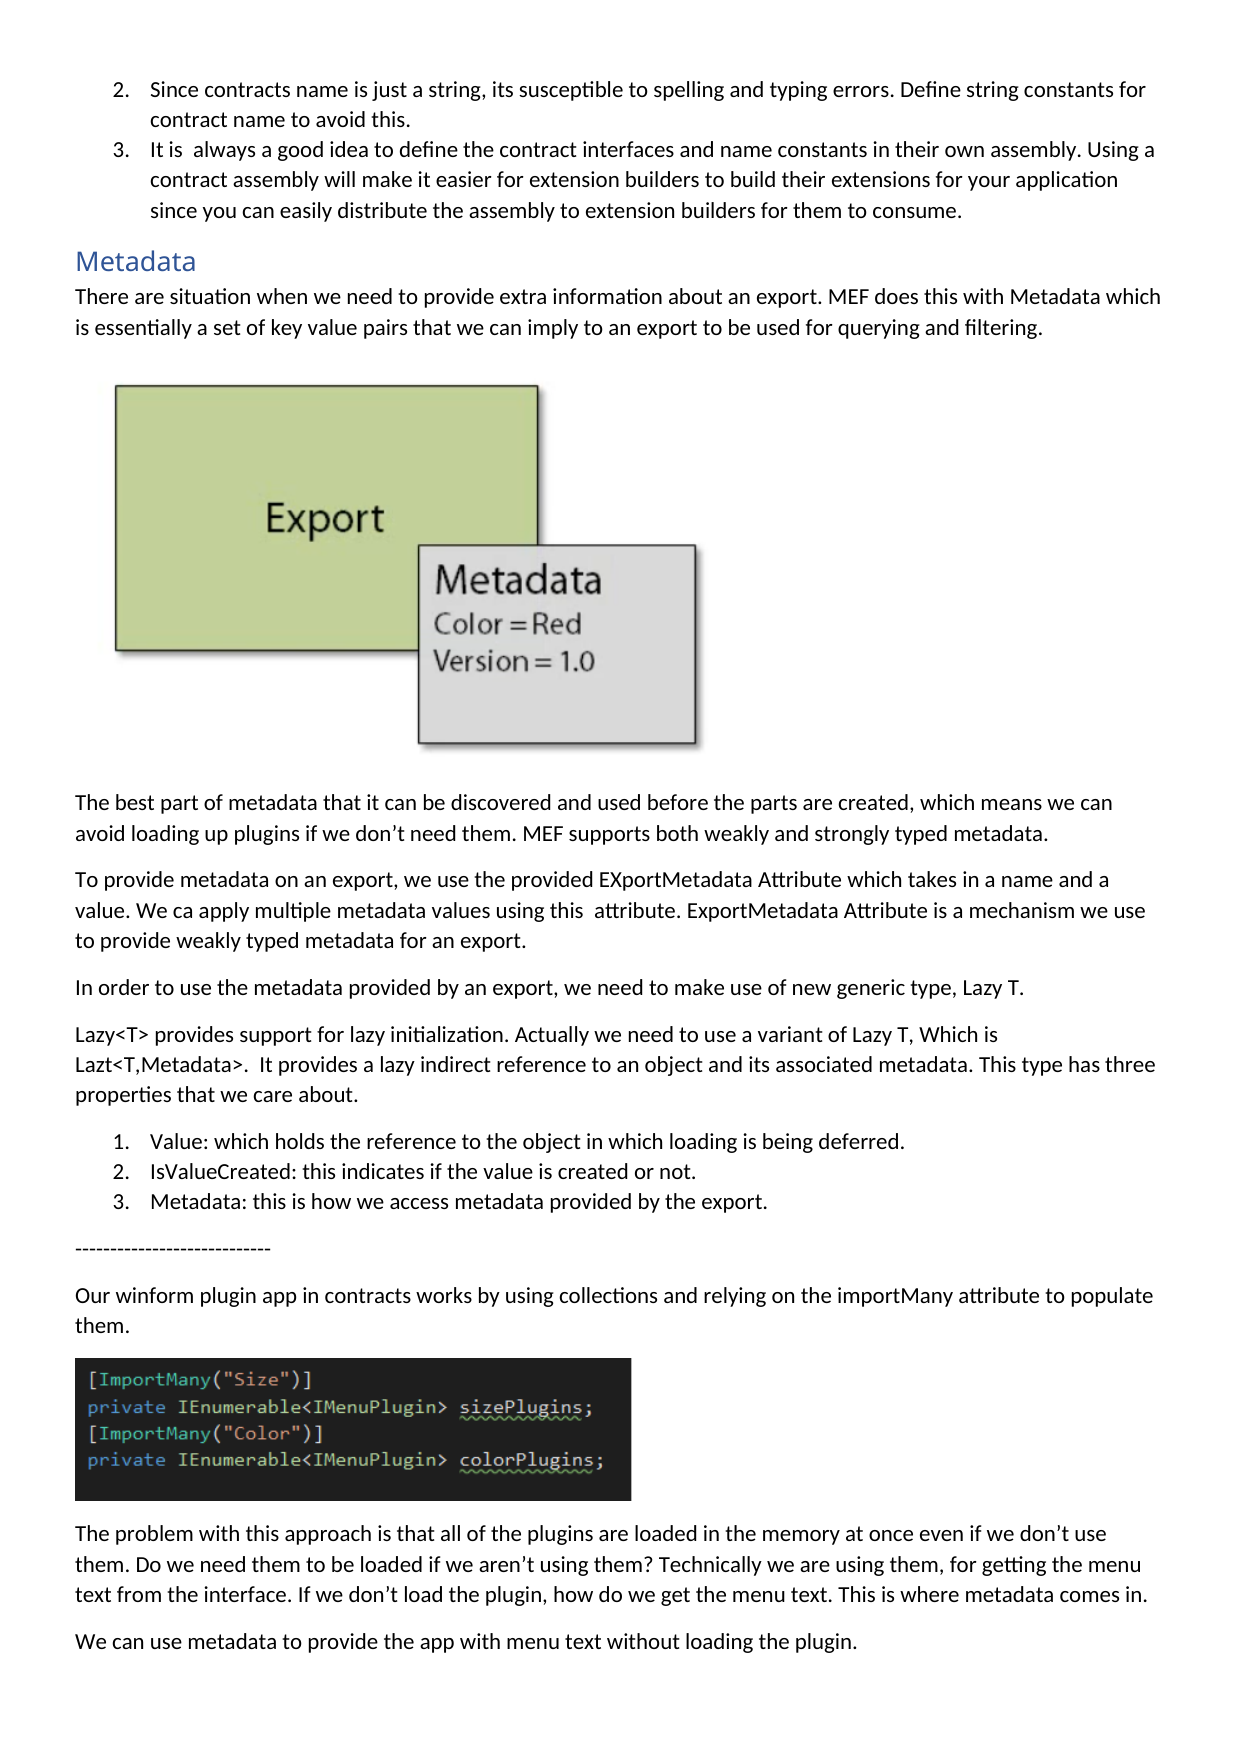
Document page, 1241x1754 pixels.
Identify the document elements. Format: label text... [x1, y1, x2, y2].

text The best part of metadata that it can be discovered and used before the parts are created, which means we can avoid loading up plugins if we don’t need them. MEF supports both weakly and strongly typed metadata. [75, 788, 1165, 847]
text Our winform plugin app in contracts works by using collections and relying on the importMany attribute to populate them. [75, 1281, 1165, 1339]
text ---------------------------- [75, 1234, 1165, 1262]
subtitle Metadata [75, 243, 1165, 279]
text There are situation when we need to provide extra information about an export. MEF does this with Metadata which is essentially a set of key value pairs that we can imply to an export to be used for querying and filtering. [75, 282, 1165, 341]
text The problem with this approach is that all of the plugins are loaded in the memory at once even if we don’t use them. Do we need them to be loaded if we aren’t using them? Technically we are using them, for getting the menu text from the interface. If we don’t load the plugin, how do we get the menu text. This is where metadata comes in. [75, 1519, 1165, 1608]
list Since contracts name is just a string, its susceptible to spelling and typing errors. Define string constants for contract name to avoid this. [112, 75, 1165, 133]
list Value: which holds the reference to the object in which loading is being deferred. [112, 1127, 1165, 1155]
picture [75, 359, 730, 770]
text Lazy<T> provides support for lazy initialization. Actually we need to use a variant of Lazy T, Which is Lazt<T,Metadata>. It provides a lazy indirect reference to an object and its associated metadata. This type has three properties that we care about. [75, 1020, 1165, 1108]
list It is always a good idea to define the contract interfaces and name constants in their own assembly. Using a contract assembly will make it easier for extension builders to build their extensions for your application since you can easily distribute the assembly to extension builders for them to consume. [112, 135, 1165, 224]
text To provide metadata on an export, we use the provided EXportMetadata Attribute which takes in a name and a value. We ca apply multiple metadata values using this attribute. ExportMetadata Attribute is a mechanism we use to provide weakly typed metadata for an export. [75, 866, 1165, 954]
picture [75, 1358, 632, 1501]
list Metadata: this is how we access metadata provided by the export. [112, 1187, 1165, 1215]
text We can use metadata to provide the app with menu text without loading the plugin. [75, 1627, 1165, 1655]
list IsValueCreated: this indicates if the value is created or not. [112, 1157, 1165, 1185]
text In order to use the metadata provided by an export, we need to make use of new generic type, Lazy T. [75, 973, 1165, 1001]
